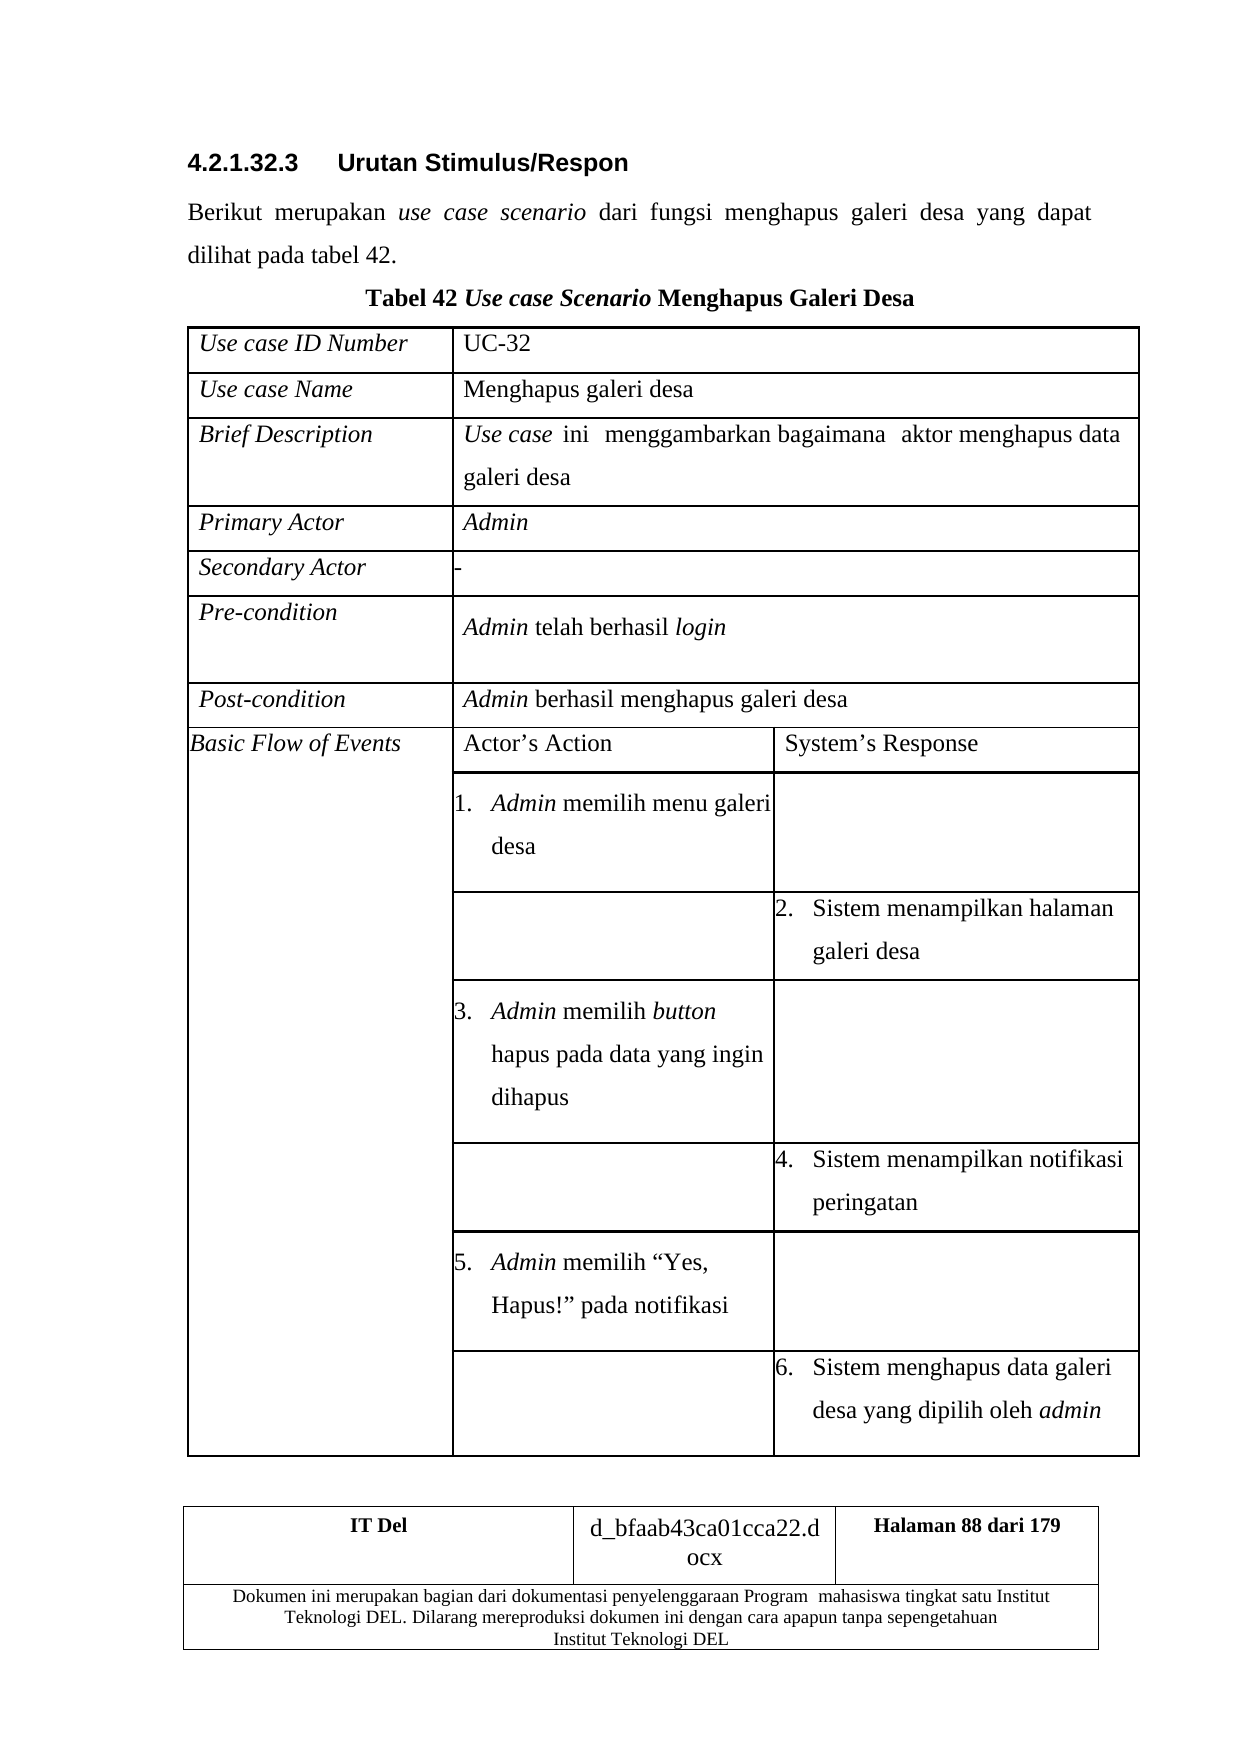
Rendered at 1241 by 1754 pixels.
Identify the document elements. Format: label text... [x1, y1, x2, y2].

table_cell Primary Actor [189, 507, 452, 550]
table_cell Basic Flow of Events [189, 728, 452, 1455]
table_cell Menghapus galeri desa [454, 374, 1138, 417]
table_cell Admin telah berhasil login [454, 597, 1138, 682]
table_cell Admin [454, 507, 1138, 550]
table_cell [775, 981, 1138, 1142]
table_header Use case ID Number [189, 329, 452, 372]
table_cell Post-condition [189, 684, 452, 727]
table_cell Brief Description [189, 419, 452, 505]
text Tabel 42 Use case Scenario Menghapus Galeri Desa [187, 283, 1092, 312]
table_cell [775, 774, 1138, 891]
table_cell Sistem menampilkan notifikasi peringatan [775, 1144, 1138, 1230]
table_cell Actor’s Action [454, 728, 773, 771]
table_cell Sistem menampilkan halaman galeri desa [775, 893, 1138, 979]
table_cell [775, 1233, 1138, 1350]
table_cell [454, 1352, 773, 1455]
table_cell Admin berhasil menghapus galeri desa [454, 684, 1138, 727]
table_cell Use case Name [189, 374, 452, 417]
text Berikut merupakan use case scenario dari fungsi menghapus galeri desa yang dapat dilihat pada tabel 42. [187, 197, 1092, 269]
table_cell Pre-condition [189, 597, 452, 682]
table_cell Sistem menghapus data galeri desa yang dipilih oleh admin [775, 1352, 1138, 1455]
table_cell System’s Response [775, 728, 1138, 771]
table_cell Admin memilih “Yes, Hapus!” pada notifikasi [454, 1233, 773, 1350]
table_cell Use case ini menggambarkan bagaimana aktor menghapus data galeri desa [454, 419, 1138, 505]
list Urutan Stimulus/Respon [187, 148, 1092, 176]
table_cell [454, 1144, 773, 1230]
table_header UC-32 [454, 329, 1138, 372]
table_cell Secondary Actor [189, 552, 452, 595]
table_cell - [454, 552, 1138, 595]
table_cell Admin memilih menu galeri desa [454, 774, 773, 891]
table_cell Admin memilih button hapus pada data yang ingin dihapus [454, 981, 773, 1142]
table_cell [454, 893, 773, 979]
